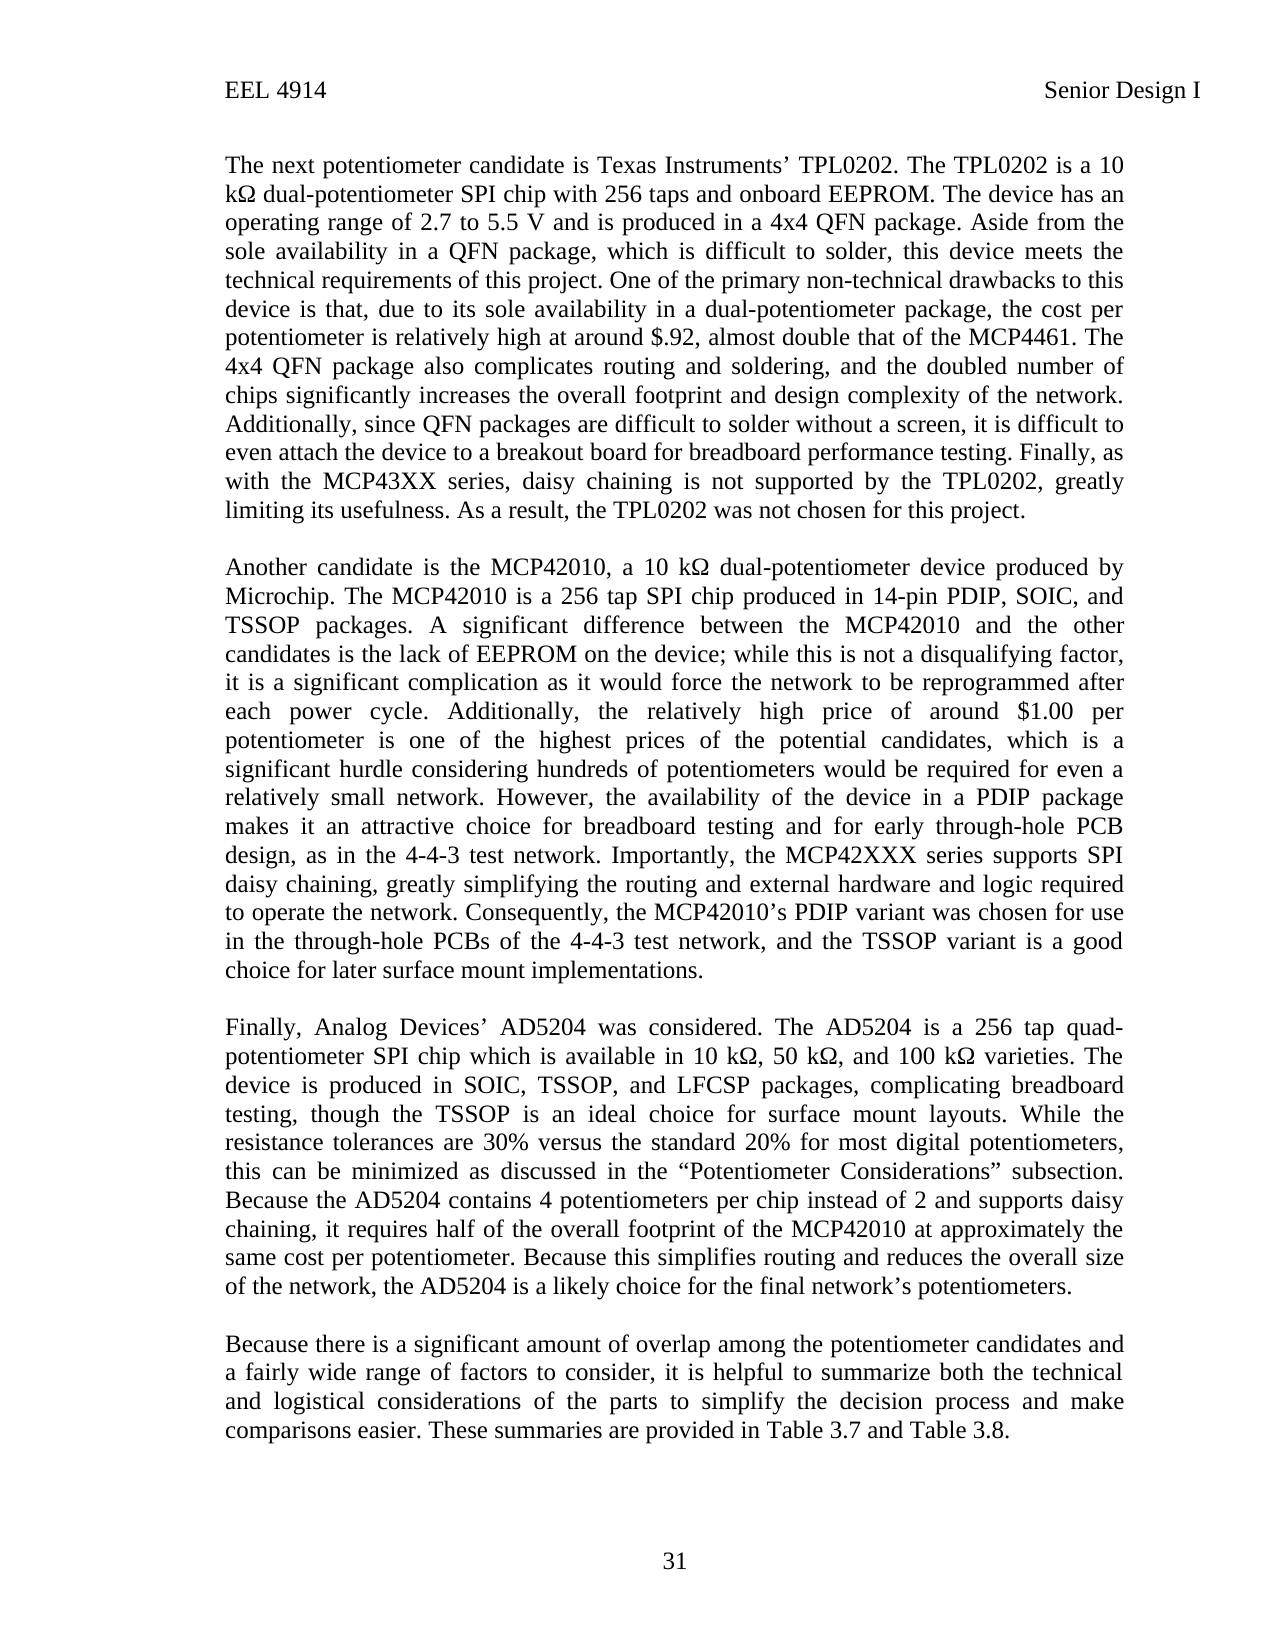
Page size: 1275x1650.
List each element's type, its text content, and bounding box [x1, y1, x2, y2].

text The next potentiometer candidate is Texas Instruments’ TPL0202. The TPL0202 is a 10 kΩ dual-potentiometer SPI chip with 256 taps and onboard EEPROM. The device has an operating range of 2.7 to 5.5 V and is produced in a 4x4 QFN package. Aside from the sole availability in a QFN package, which is difficult to solder, this device meets the technical requirements of this project. One of the primary non-technical drawbacks to this device is that, due to its sole availability in a dual-potentiometer package, the cost per potentiometer is relatively high at around $.92, almost double that of the MCP4461. The 4x4 QFN package also complicates routing and soldering, and the doubled number of chips significantly increases the overall footprint and design complexity of the network. Additionally, since QFN packages are difficult to solder without a screen, it is difficult to even attach the device to a breakout board for breadboard performance testing. Finally, as with the MCP43XX series, daisy chaining is not supported by the TPL0202, greatly limiting its usefulness. As a result, the TPL0202 was not chosen for this project. [225, 150, 1125, 524]
text Finally, Analog Devices’ AD5204 was considered. The AD5204 is a 256 tap quad-potentiometer SPI chip which is available in 10 kΩ, 50 kΩ, and 100 kΩ varieties. The device is produced in SOIC, TSSOP, and LFCSP packages, complicating breadboard testing, though the TSSOP is an ideal choice for surface mount layouts. While the resistance tolerances are 30% versus the standard 20% for most digital potentiometers, this can be minimized as discussed in the “Potentiometer Considerations” subsection. Because the AD5204 contains 4 potentiometers per chip instead of 2 and supports daisy chaining, it requires half of the overall footprint of the MCP42010 at approximately the same cost per potentiometer. Because this simplifies routing and reduces the overall size of the network, the AD5204 is a likely choice for the final network’s potentiometers. [225, 1012, 1125, 1300]
text Another candidate is the MCP42010, a 10 kΩ dual-potentiometer device produced by Microchip. The MCP42010 is a 256 tap SPI chip produced in 14-pin PDIP, SOIC, and TSSOP packages. A significant difference between the MCP42010 and the other candidates is the lack of EEPROM on the device; while this is not a disqualifying factor, it is a significant complication as it would force the network to be reprogrammed after each power cycle. Additionally, the relatively high price of around $1.00 per potentiometer is one of the highest prices of the potential candidates, which is a significant hurdle considering hundreds of potentiometers would be required for even a relatively small network. However, the availability of the device in a PDIP package makes it an attractive choice for breadboard testing and for early through-hole PCB design, as in the 4-4-3 test network. Importantly, the MCP42XXX series supports SPI daisy chaining, greatly simplifying the routing and external hardware and logic required to operate the network. Consequently, the MCP42010’s PDIP variant was chosen for use in the through-hole PCBs of the 4-4-3 test network, and the TSSOP variant is a good choice for later surface mount implementations. [225, 552, 1125, 984]
